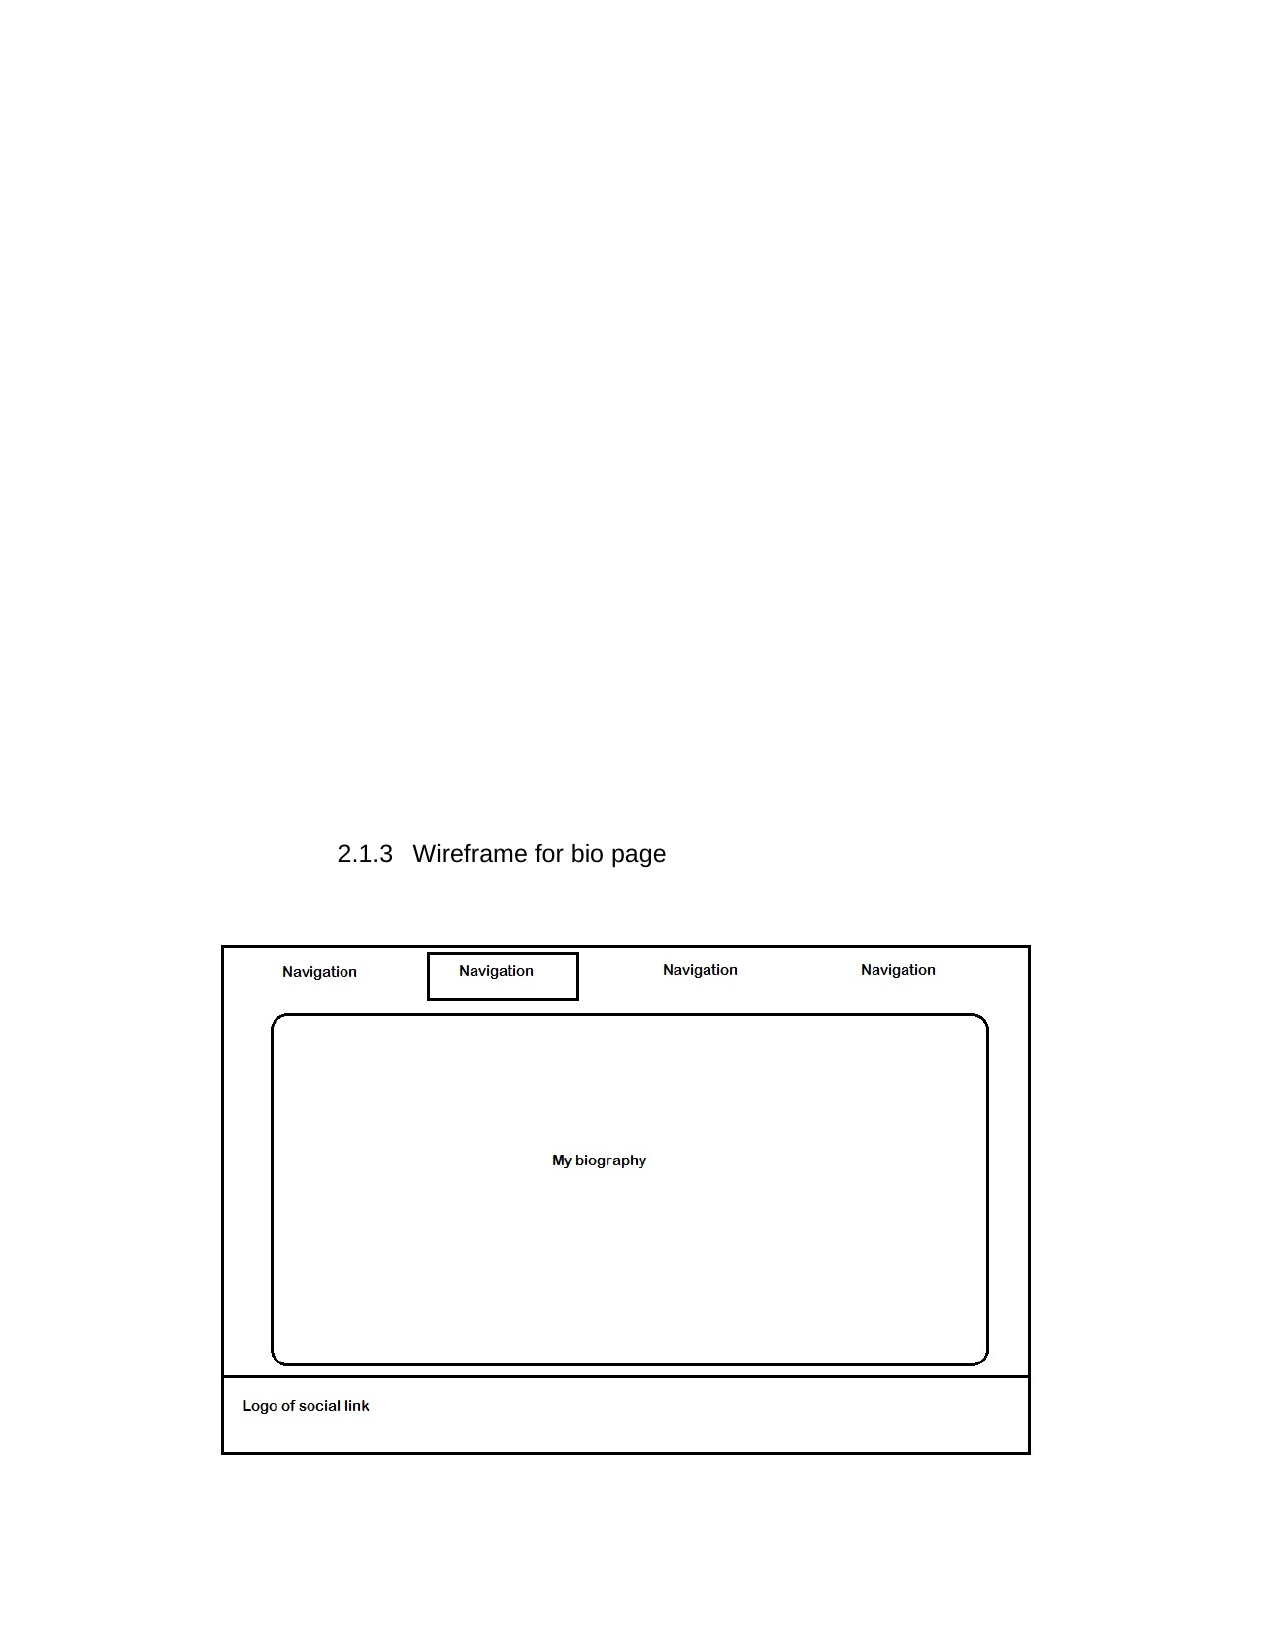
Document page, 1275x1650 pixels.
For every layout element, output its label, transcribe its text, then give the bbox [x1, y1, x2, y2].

picture [210, 926, 1039, 1462]
list Wireframe for bio page [337, 839, 1125, 868]
